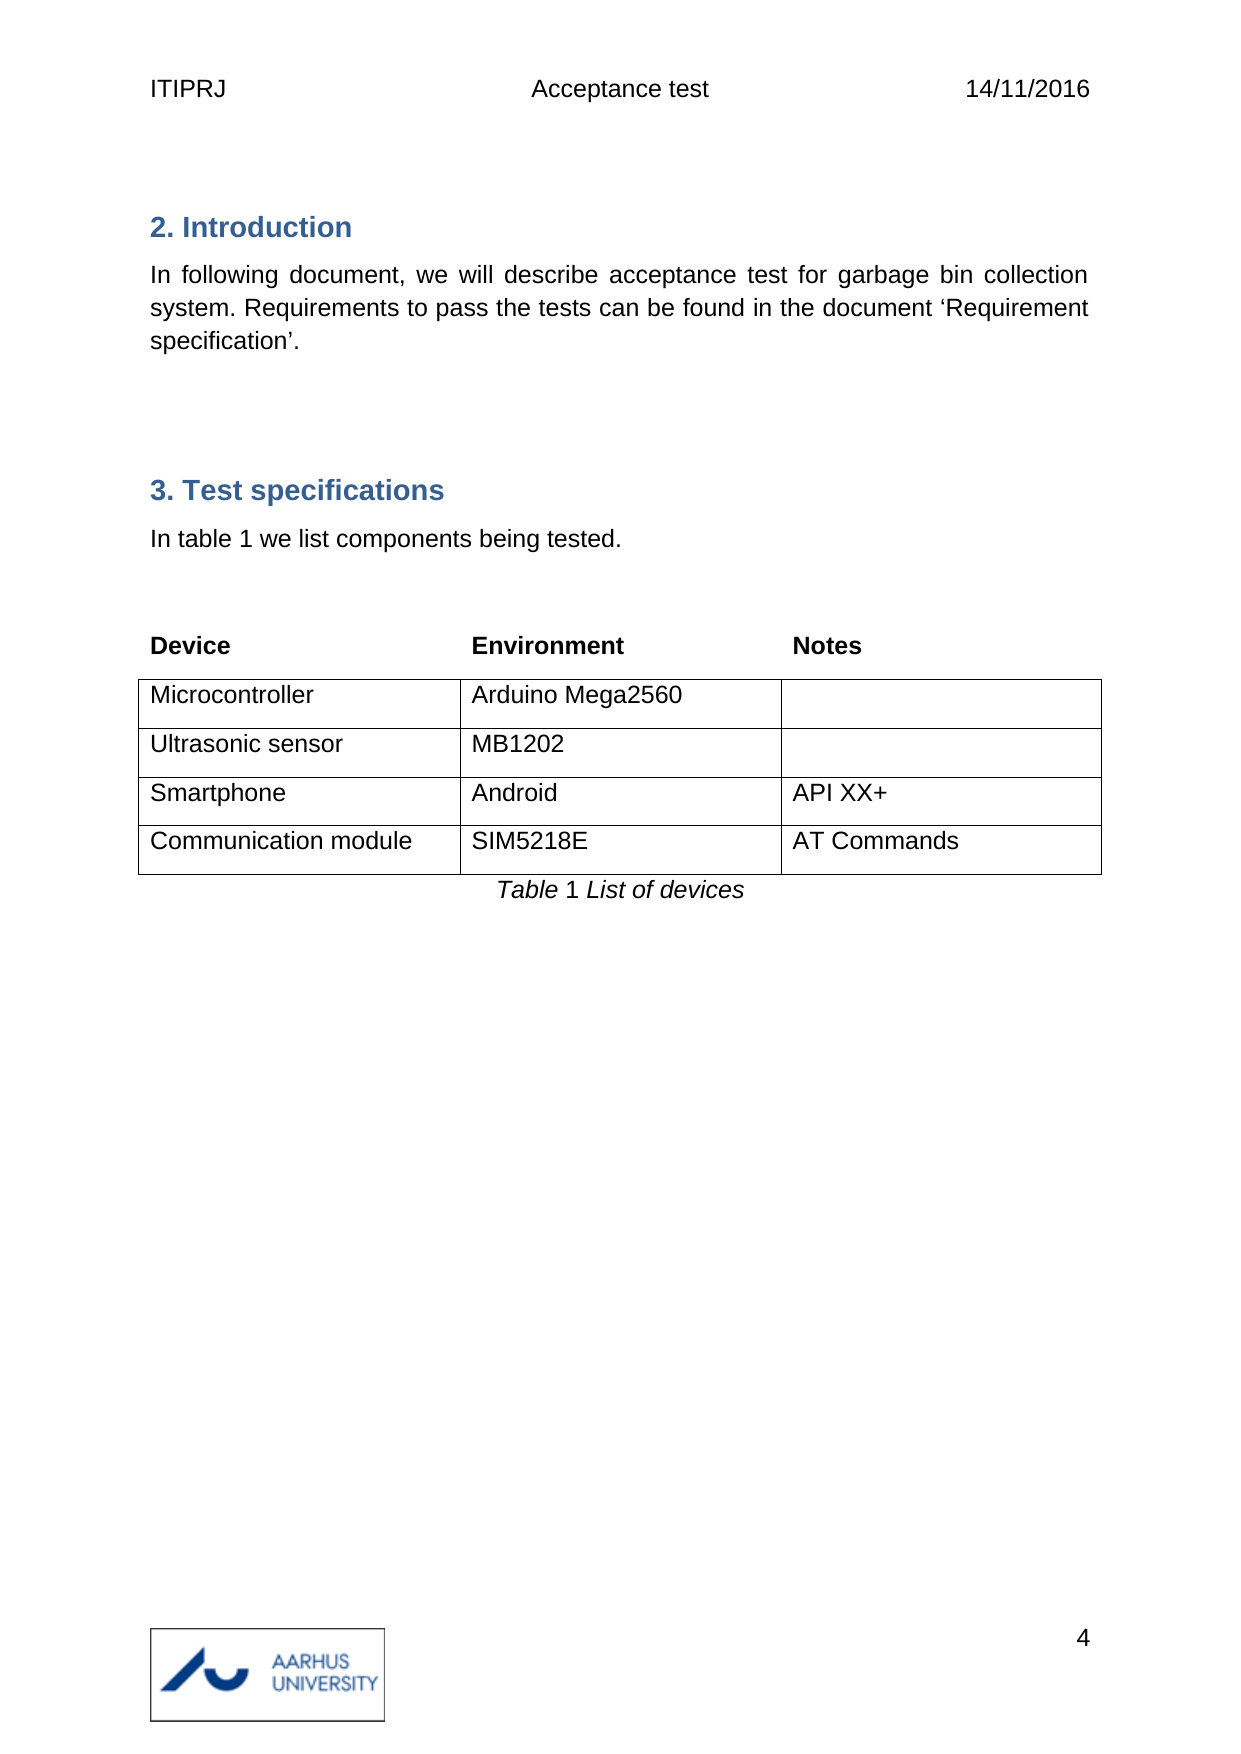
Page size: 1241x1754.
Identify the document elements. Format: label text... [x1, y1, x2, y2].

picture [150, 1628, 385, 1722]
table_header Environment [460, 631, 781, 679]
table_cell Communication module [139, 826, 460, 874]
table_cell Microcontroller [139, 680, 460, 728]
table_cell [782, 680, 1101, 728]
table_header Notes [781, 631, 1101, 679]
text In following document, we will describe acceptance test for garbage bin collection system. Requirements to pass the tests can be found in the document ‘Requirement specification’. [150, 260, 1090, 355]
table_cell Android [461, 778, 781, 825]
table_cell Ultrasonic sensor [139, 729, 460, 777]
table_cell API XX+ [782, 778, 1101, 825]
table_cell Arduino Mega2560 [461, 680, 781, 728]
subtitle 2. Introduction [150, 210, 1090, 243]
text Table 1 List of devices [150, 875, 1090, 904]
table_cell MB1202 [461, 729, 781, 777]
subtitle 3. Test specifications [150, 473, 1090, 507]
table_header Device [139, 631, 460, 679]
table_cell [782, 729, 1101, 777]
text In table 1 we list components being tested. [150, 524, 1090, 552]
table_cell SIM5218E [461, 826, 781, 874]
table_cell AT Commands [782, 826, 1101, 874]
table_cell Smartphone [139, 778, 460, 825]
